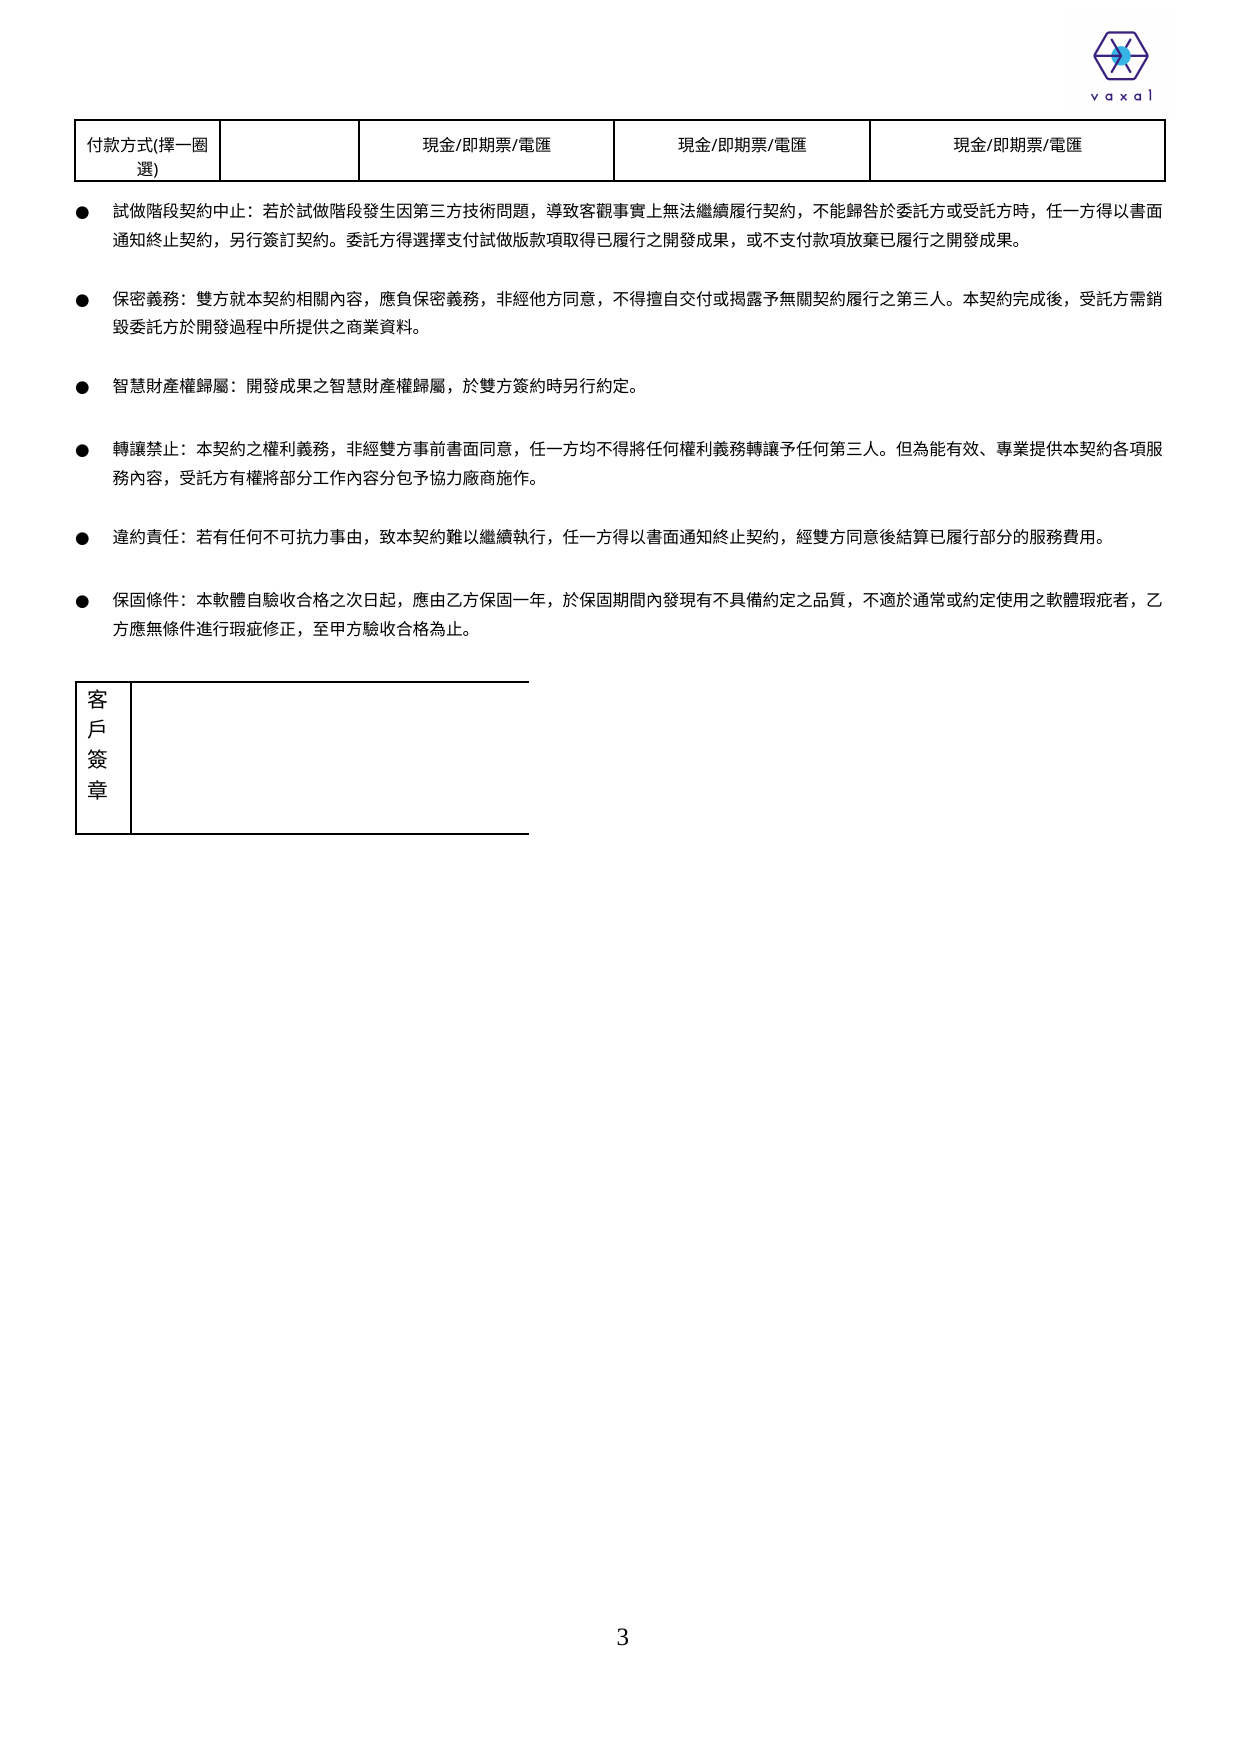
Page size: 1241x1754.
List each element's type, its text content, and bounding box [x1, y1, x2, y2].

table_cell 現金/即期票/電匯 [360, 121, 613, 180]
table_cell 付款方式(擇一圈選) [76, 121, 219, 180]
picture [1070, 10, 1173, 120]
list 保密義務：雙方就本契約相關內容，應負保密義務，非經他方同意，不得擅自交付或揭露予無關契約履行之第三人。本契約完成後，受託方需銷毀委託方於開發過程中所提供之商業資料。 [75, 280, 1165, 338]
list 試做階段契約中止：若於試做階段發生因第三方技術問題，導致客觀事實上無法繼續履行契約，不能歸咎於委託方或受託方時，任一方得以書面通知終止契約，另行簽訂契約。委託方得選擇支付試做版款項取得已履行之開發成果，或不支付款項放棄已履行之開發成果。 [75, 193, 1165, 251]
list 智慧財產權歸屬：開發成果之智慧財產權歸屬，於雙方簽約時另行約定。 [75, 368, 1165, 402]
table_header [132, 683, 529, 832]
list 保固條件：本軟體自驗收合格之次日起，應由乙方保固一年，於保固期間內發現有不具備約定之品質，不適於通常或約定使用之軟體瑕疪者，乙方應無條件進行瑕疵修正，至甲方驗收合格為止。 [75, 582, 1165, 640]
table_header 客戶簽章 [77, 683, 130, 832]
list 違約責任：若有任何不可抗力事由，致本契約難以繼續執行，任一方得以書面通知終止契約，經雙方同意後結算已履行部分的服務費用。 [75, 518, 1165, 553]
list 轉讓禁止：本契約之權利義務，非經雙方事前書面同意，任一方均不得將任何權利義務轉讓予任何第三人。但為能有效、專業提供本契約各項服務內容，受託方有權將部分工作內容分包予協力廠商施作。 [75, 431, 1165, 489]
table_cell 現金/即期票/電匯 [615, 121, 869, 180]
table_cell [221, 121, 358, 180]
table_cell 現金/即期票/電匯 [871, 121, 1164, 180]
